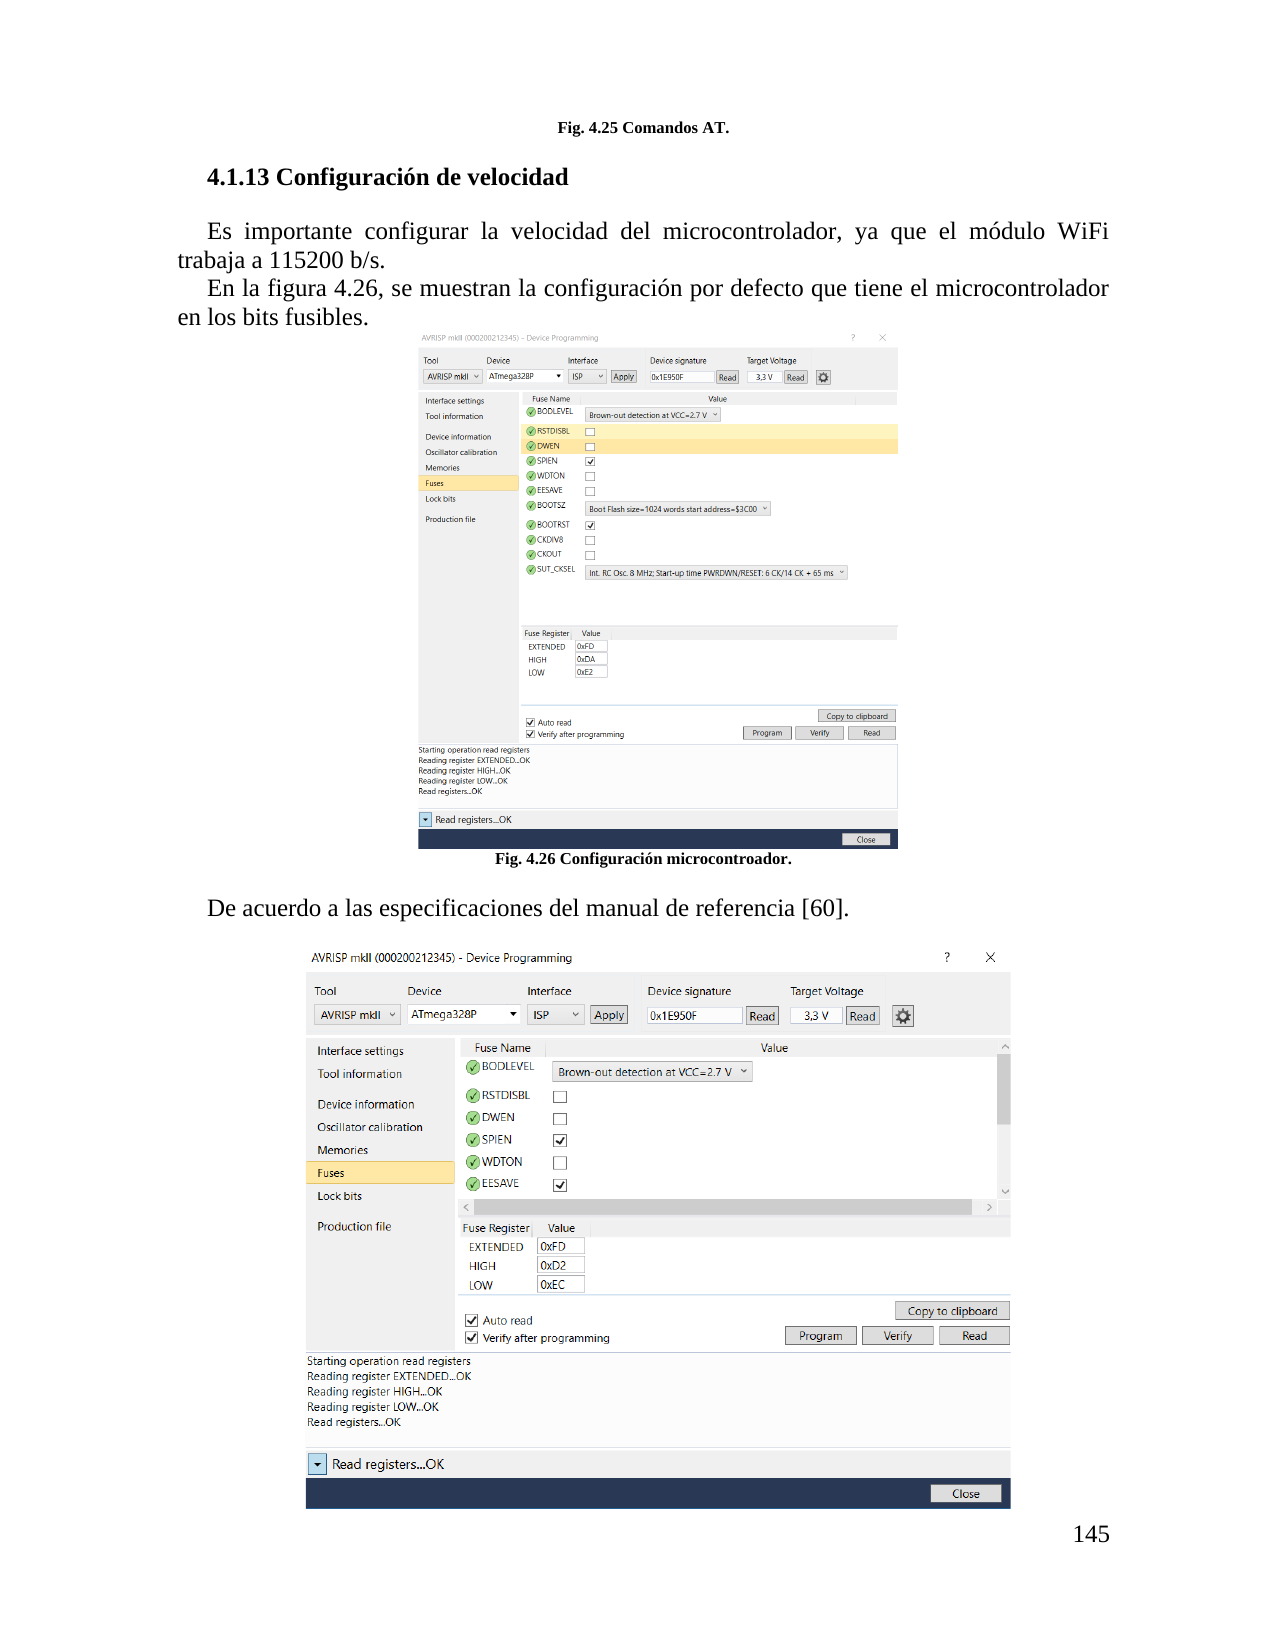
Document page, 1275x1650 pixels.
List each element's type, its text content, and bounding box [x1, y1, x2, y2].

picture [305, 946, 1011, 1509]
text Fig. 4. Comandos AT. [177, 118, 1109, 137]
picture [418, 331, 898, 849]
text Es importante configurar la velocidad del microcontrolador, ya que el módulo WiFi trabaja a 115200 b/s. [177, 216, 1109, 273]
subtitle Configuración de velocidad [177, 162, 1109, 191]
text En la figura 4.2 se muestran la configuración por defecto que tiene el microcontrolador en los bits fusibles. [177, 273, 1109, 331]
text Fig. 4. Configuración microcontroador. [177, 848, 1109, 868]
text De acuerdo a las especificaciones del manual de referencia [60]. [177, 893, 1109, 921]
